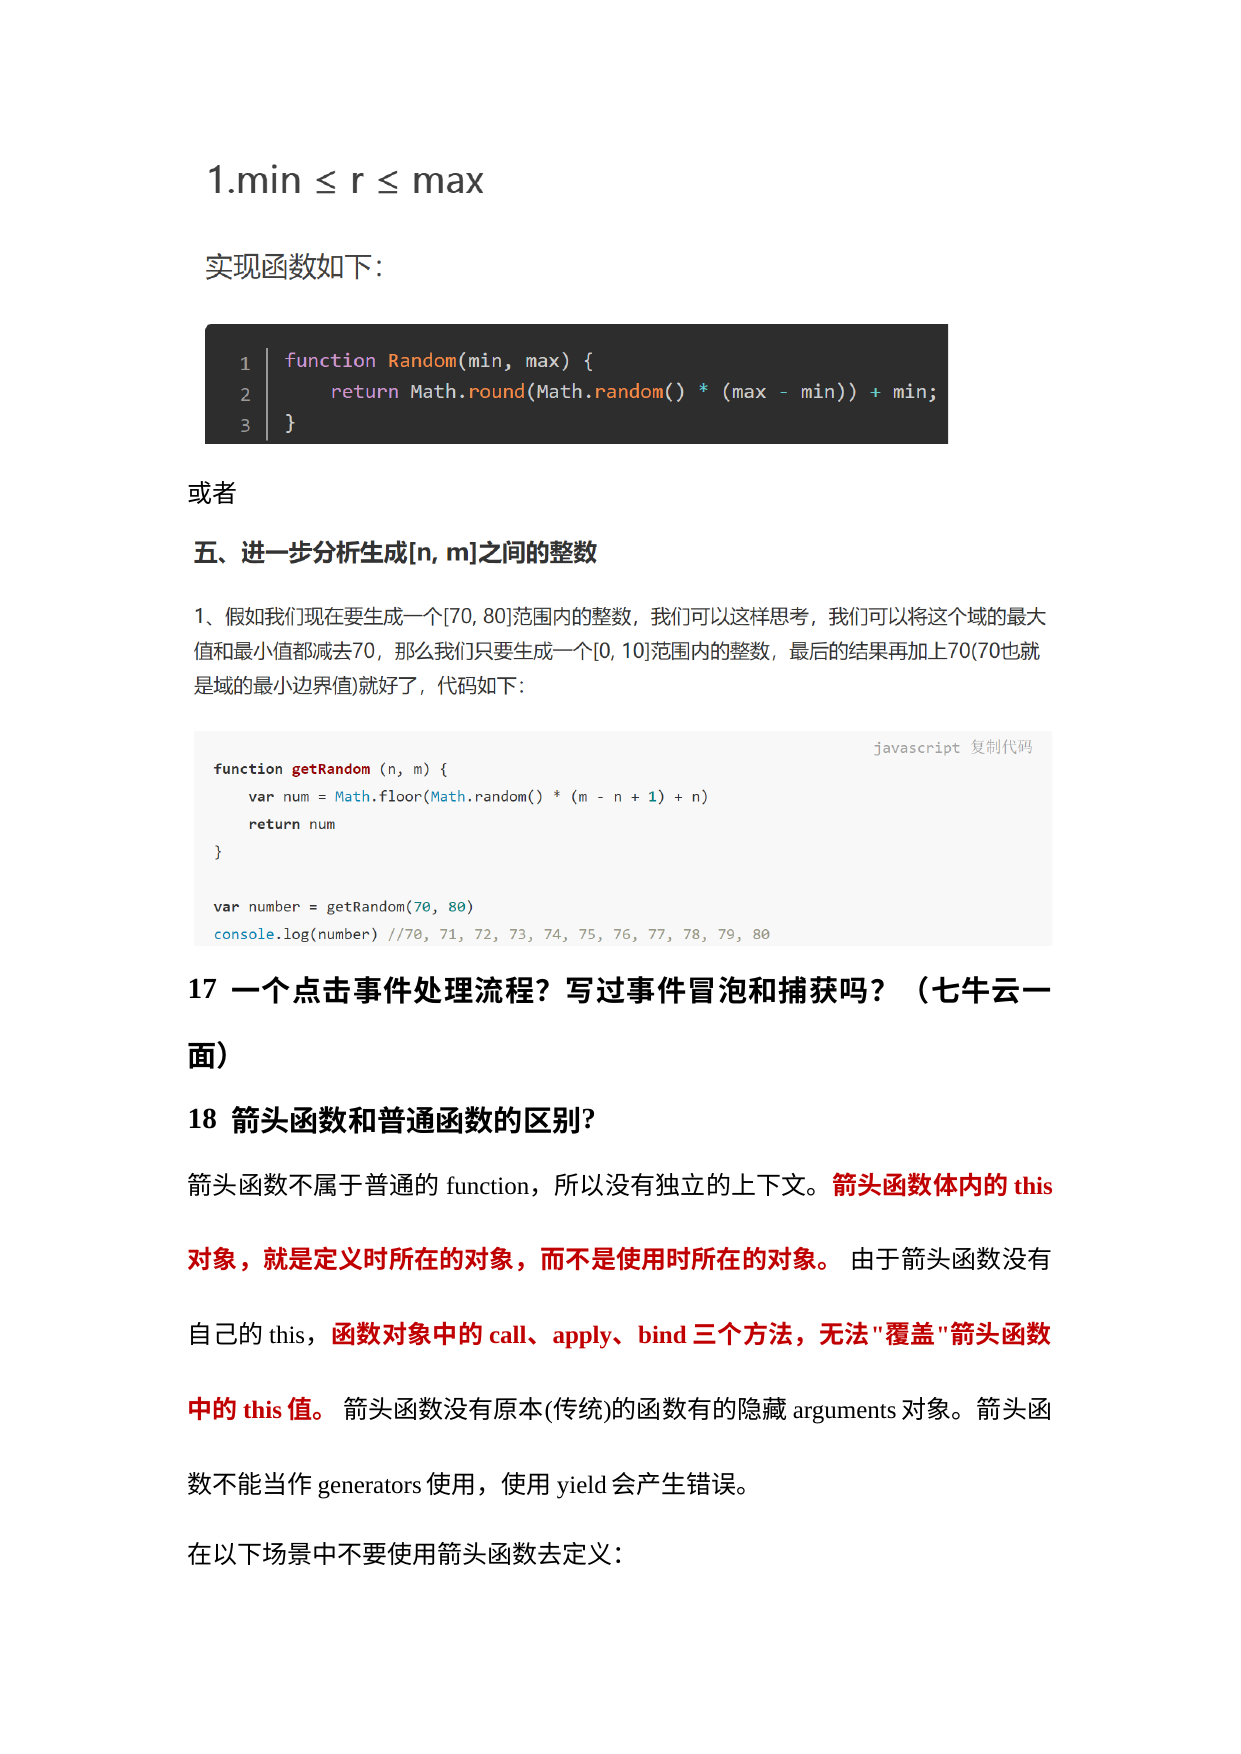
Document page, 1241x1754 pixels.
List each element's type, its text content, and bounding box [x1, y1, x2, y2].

text 箭头函数不属于普通的 function，所以没有独立的上下文。箭头函数体内的this对象，就是定义时所在的对象，而不是使用时所在的对象。 由于箭头函数没有自己的this，函数对象中的call、apply、bind三个方法，无法"覆盖"箭头函数中的this值。 箭头函数没有原本(传统)的函数有的隐藏arguments对象。箭头函数不能当作generators使用，使用yield会产生错误。 [187, 1151, 1053, 1515]
subtitle 箭头函数和普通函数的区别? [187, 1086, 1053, 1151]
text 或者 [187, 459, 1053, 524]
picture [187, 162, 949, 444]
picture [187, 529, 1053, 946]
subtitle 一个点击事件处理流程？写过事件冒泡和捕获吗？（七牛云一面） [187, 956, 1053, 1086]
text 在以下场景中不要使用箭头函数去定义： [187, 1520, 1053, 1585]
